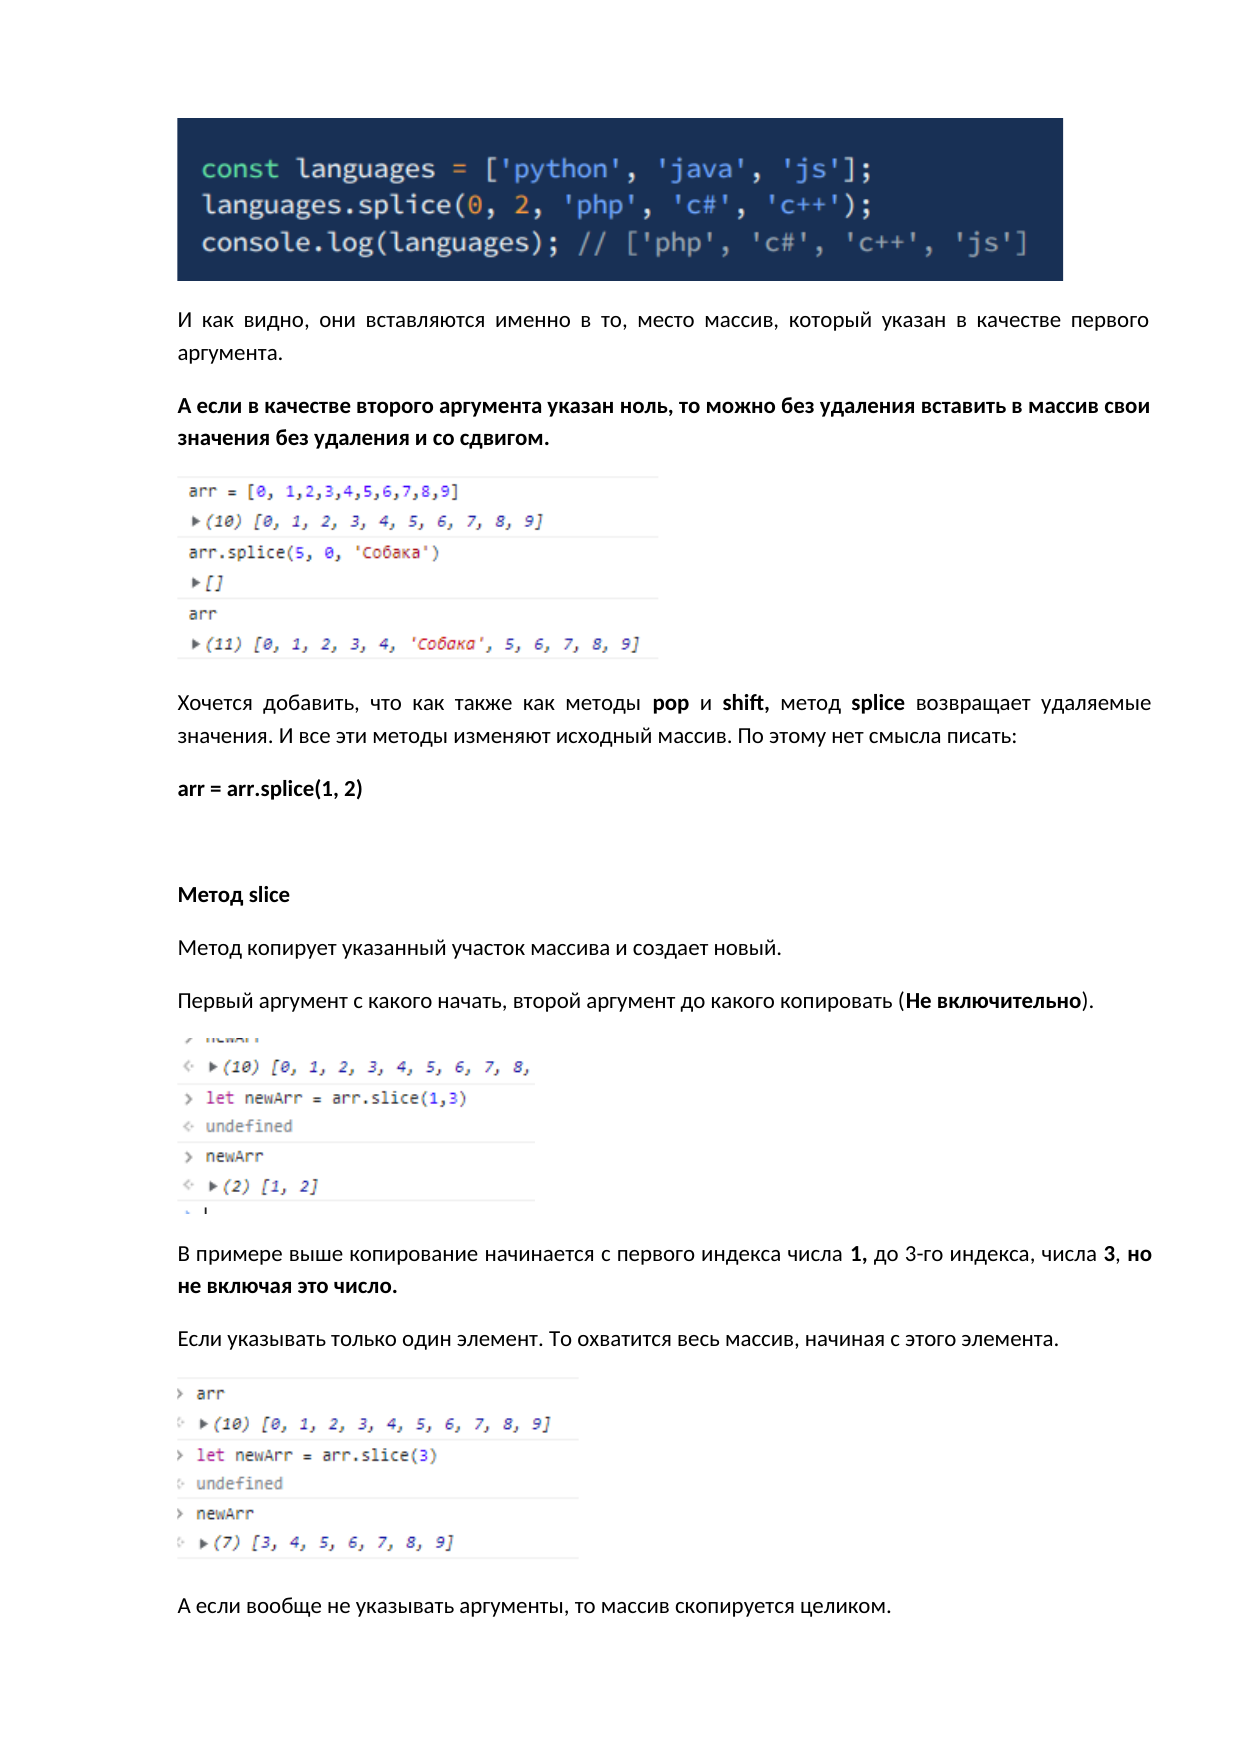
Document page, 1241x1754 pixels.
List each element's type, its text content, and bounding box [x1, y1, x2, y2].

text Метод slice [177, 880, 1152, 908]
text Хочется добавить, что как также как методы pop и shift, метод splice возвращает удаляемые значения. И все эти методы изменяют исходный массив. По этому нет смысла писать: [177, 688, 1152, 749]
text И как видно, они вставляются именно в то, место массив, который указан в качестве первого аргумента. [177, 306, 1152, 366]
text arr = arr.splice(1, 2) [177, 774, 1152, 802]
picture [177, 118, 1064, 281]
text Метод копирует указанный участок массива и создает новый. [177, 933, 1152, 961]
picture [177, 1038, 535, 1214]
text А если в качестве второго аргумента указан ноль, то можно без удаления вставить в массив свои значения без удаления и со сдвигом. [177, 391, 1152, 451]
text В примере выше копирование начинается с первого индекса числа 1, до 3-го индекса, числа 3, но не включая это число. [177, 1239, 1152, 1299]
text Первый аргумент с какого начать, второй аргумент до какого копировать (Не включительно). [177, 986, 1152, 1014]
picture [177, 476, 659, 664]
text А если вообще не указывать аргументы, то массив скопируется целиком. [177, 1591, 1152, 1619]
picture [177, 1377, 579, 1567]
text Если указывать только один элемент. То охватится весь массив, начиная с этого элемента. [177, 1324, 1152, 1352]
